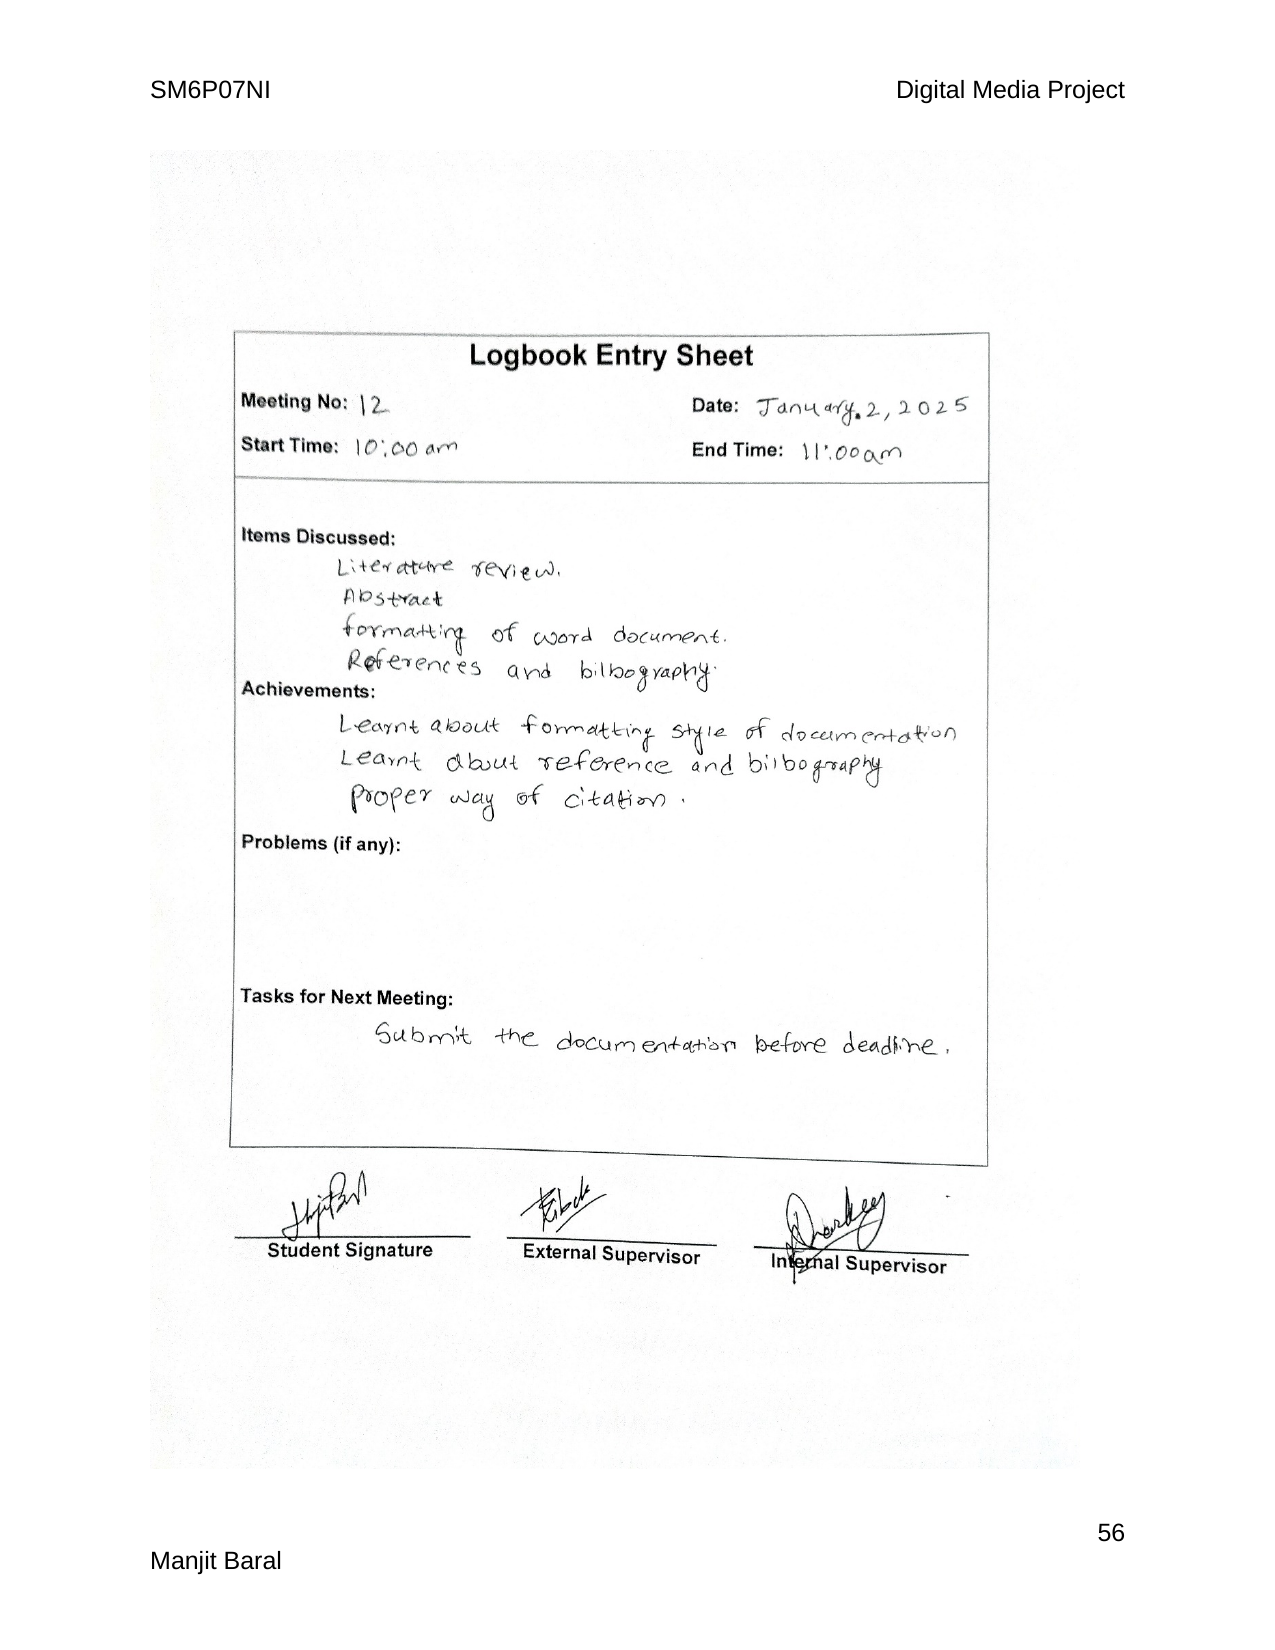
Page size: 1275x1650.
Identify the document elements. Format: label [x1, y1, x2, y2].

picture [150, 150, 1080, 1469]
